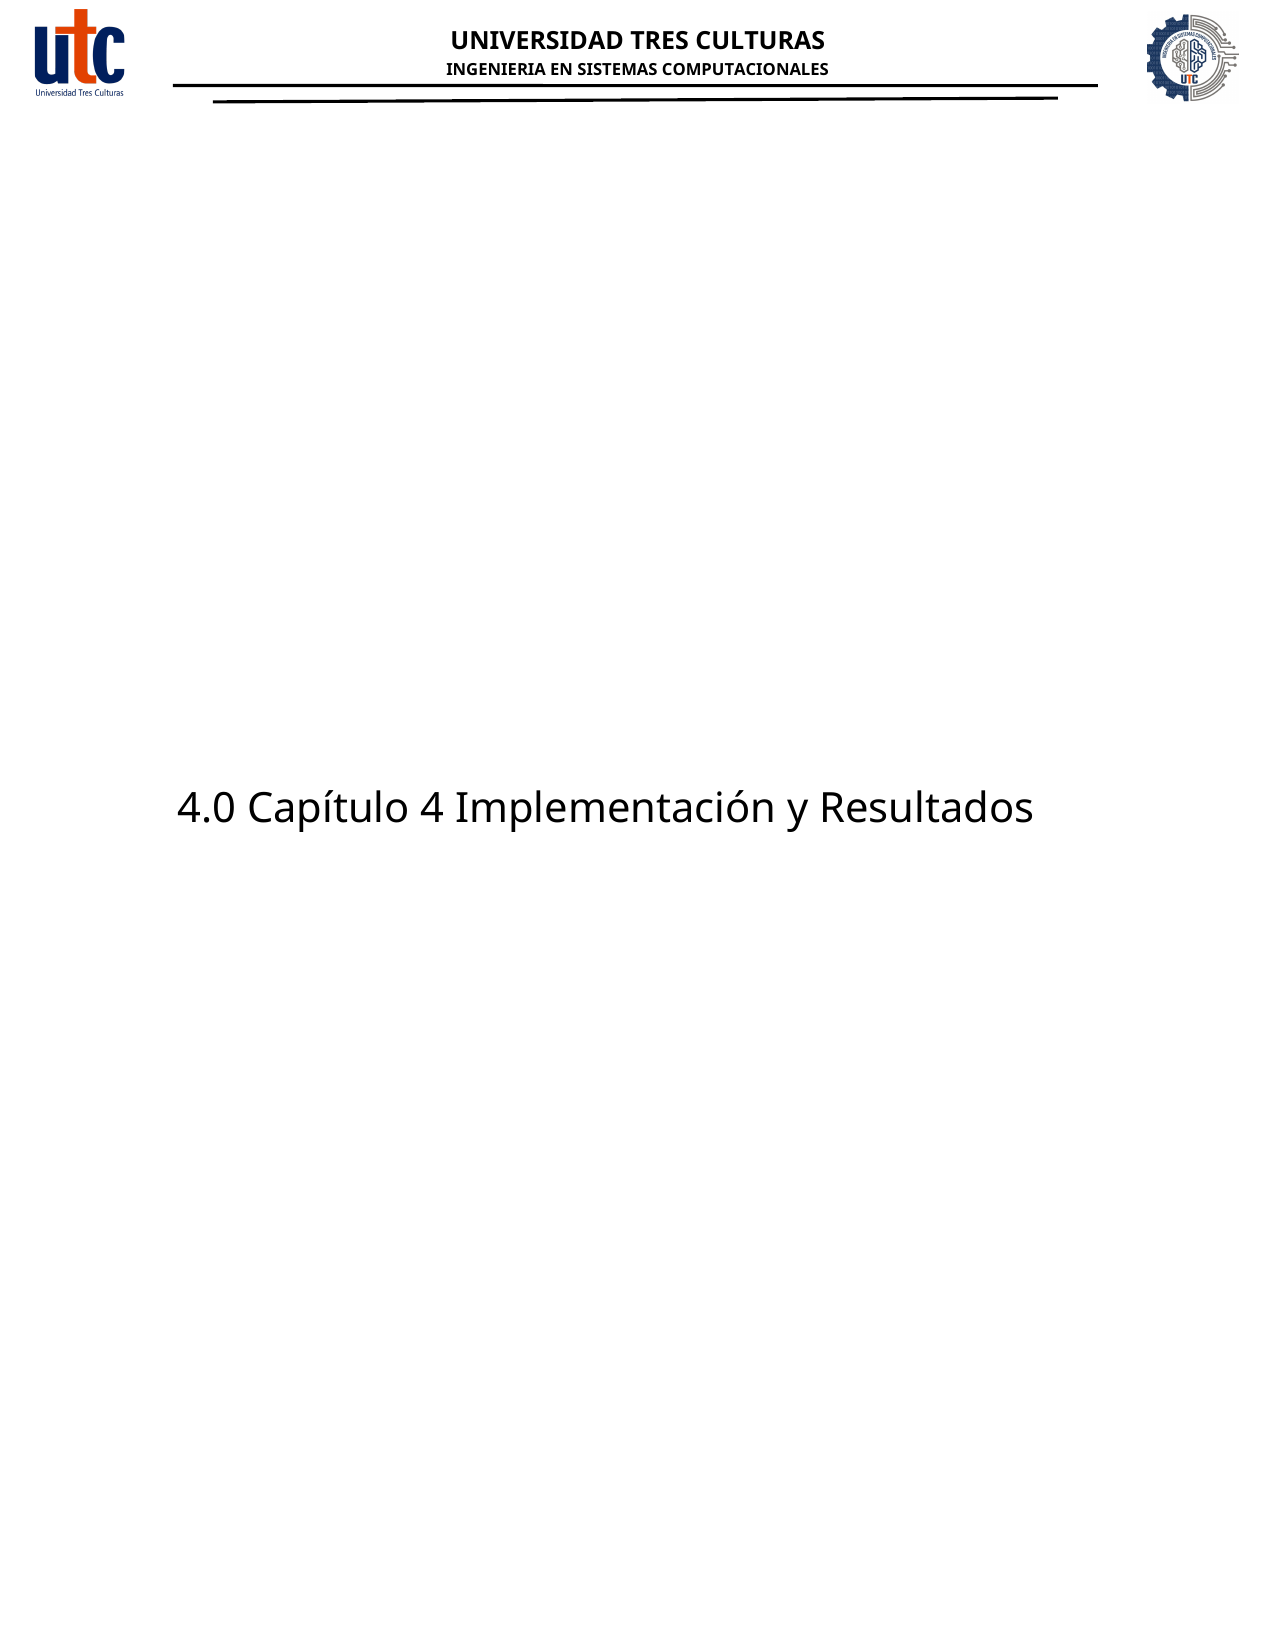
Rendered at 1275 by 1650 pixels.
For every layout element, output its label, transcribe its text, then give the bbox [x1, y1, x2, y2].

picture [1147, 11, 1239, 104]
subtitle 4.0 Capítulo 4 Implementación y Resultados [177, 778, 1098, 834]
picture [34, 9, 125, 96]
